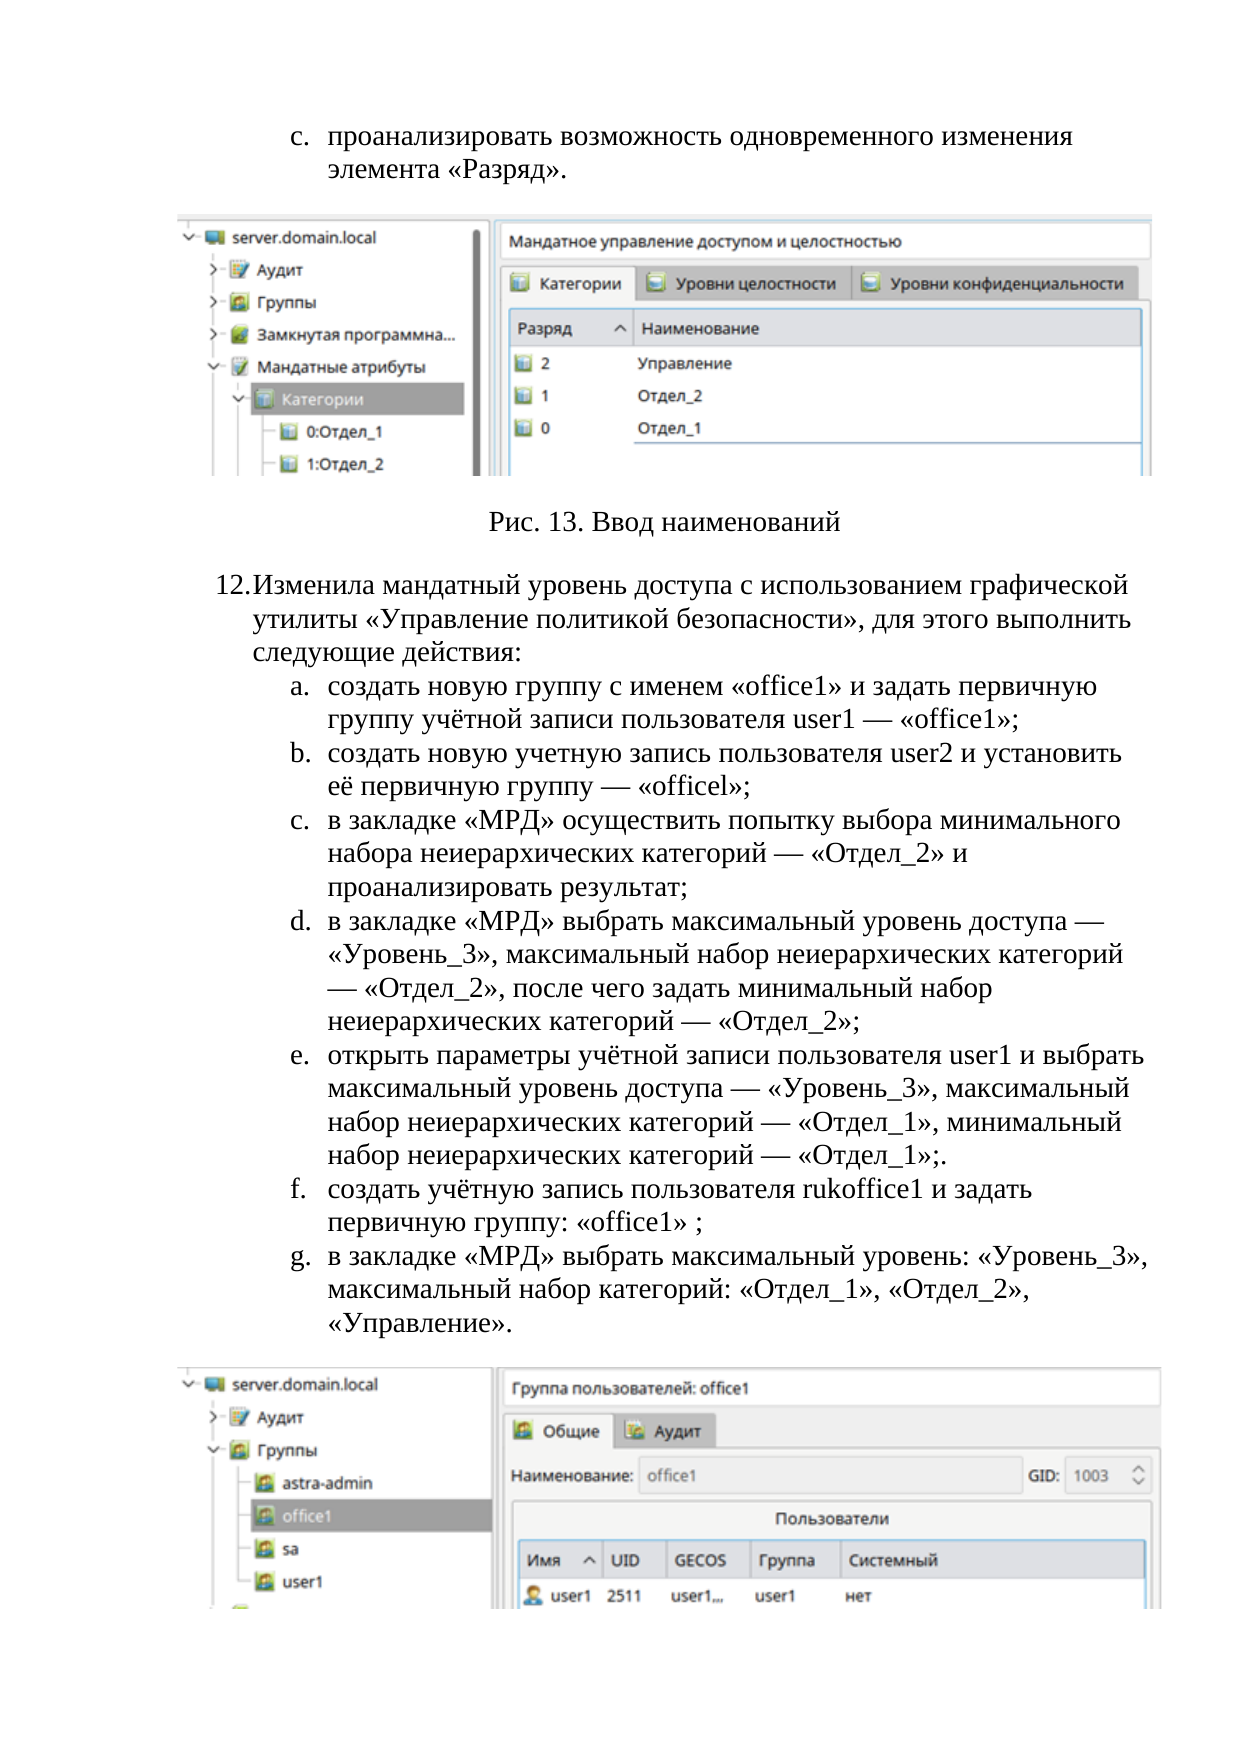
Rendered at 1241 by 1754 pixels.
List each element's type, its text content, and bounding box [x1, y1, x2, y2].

list в закладке «МРД» осуществить попытку выбора минимального набора неиерархических категорий — «Отдел_2» и проанализировать результат; [290, 802, 1152, 903]
list создать новую группу с именем «office1» и задать первичную группу учётной записи пользователя user1 — «office1»; [290, 668, 1152, 735]
text Рис. 13. Ввод наименований [177, 504, 1152, 538]
picture [177, 214, 1153, 476]
list в закладке «МРД» выбрать максимальный уровень доступа — «Уровень_3», максимальный набор неиерархических категорий — «Отдел_2», после чего задать минимальный набор неиерархических категорий — «Отдел_2»; [290, 903, 1152, 1037]
list проанализировать возможность одновременного изменения элемента «Разряд». [290, 118, 1152, 185]
list Изменила мандатный уровень доступа с использованием графической утилиты «Управление политикой безопасности», для этого выполнить следующие действия: [215, 567, 1152, 668]
list открыть параметры учётной записи пользователя user1 и выбрать максимальный уровень доступа — «Уровень_3», максимальный набор неиерархических категорий — «Отдел_1», минимальный набор неиерархических категорий — «Отдел_1»;. [290, 1037, 1152, 1171]
list создать новую учетную запись пользователя user2 и установить её первичную группу — «officel»; [290, 735, 1152, 802]
list в закладке «МРД» выбрать максимальный уровень: «Уровень_3», максимальный набор категорий: «Отдел_1», «Отдел_2», «Управление». [290, 1238, 1152, 1339]
picture [177, 1367, 1162, 1609]
list создать учётную запись пользователя rukoffice1 и задать первичную группу: «office1» ; [290, 1171, 1152, 1238]
